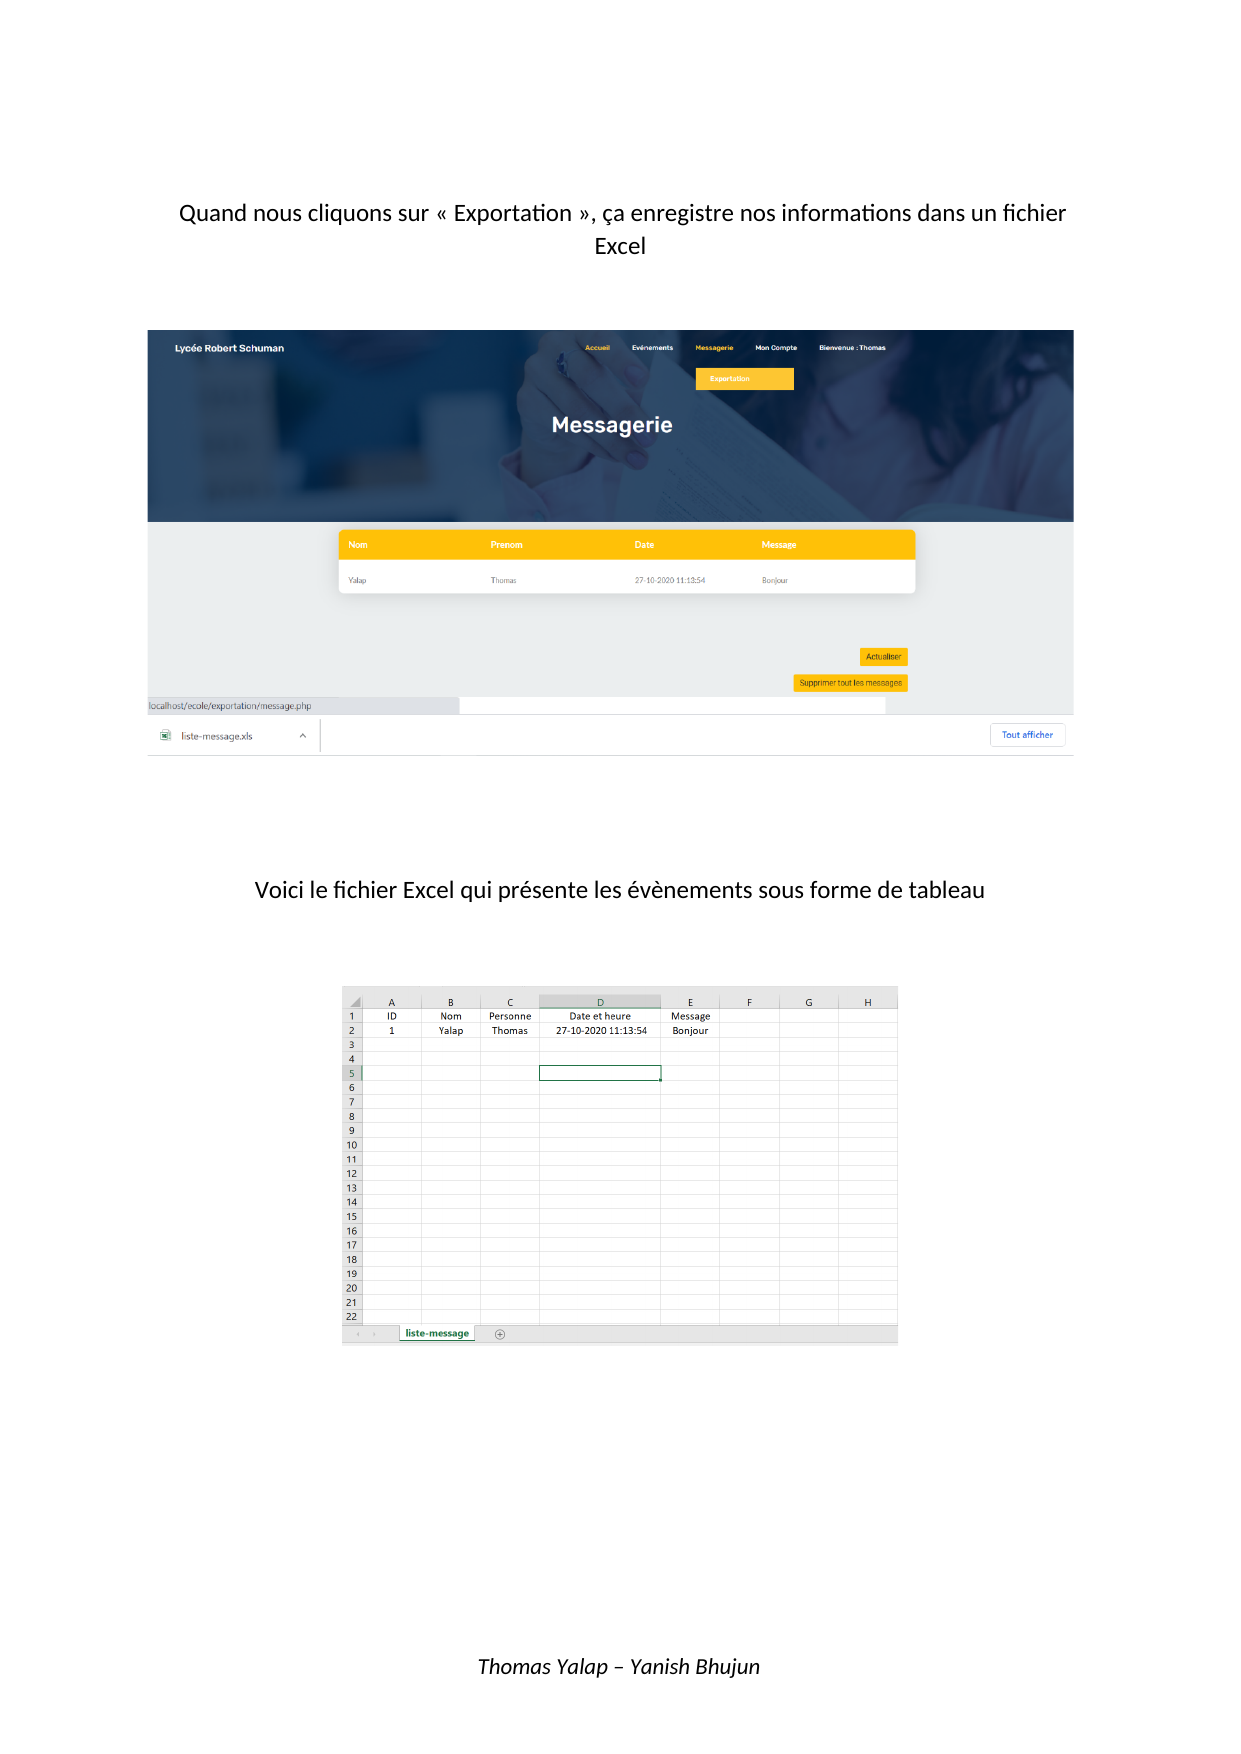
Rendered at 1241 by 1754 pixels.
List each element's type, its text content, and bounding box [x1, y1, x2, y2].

text Quand nous cliquons sur « Exportation », ça enregistre nos informations dans un fichier Excel [148, 197, 1093, 261]
picture [342, 986, 899, 1346]
picture [147, 330, 1074, 756]
text Voici le fichier Excel qui présente les évènements sous forme de tableau [148, 875, 1093, 905]
